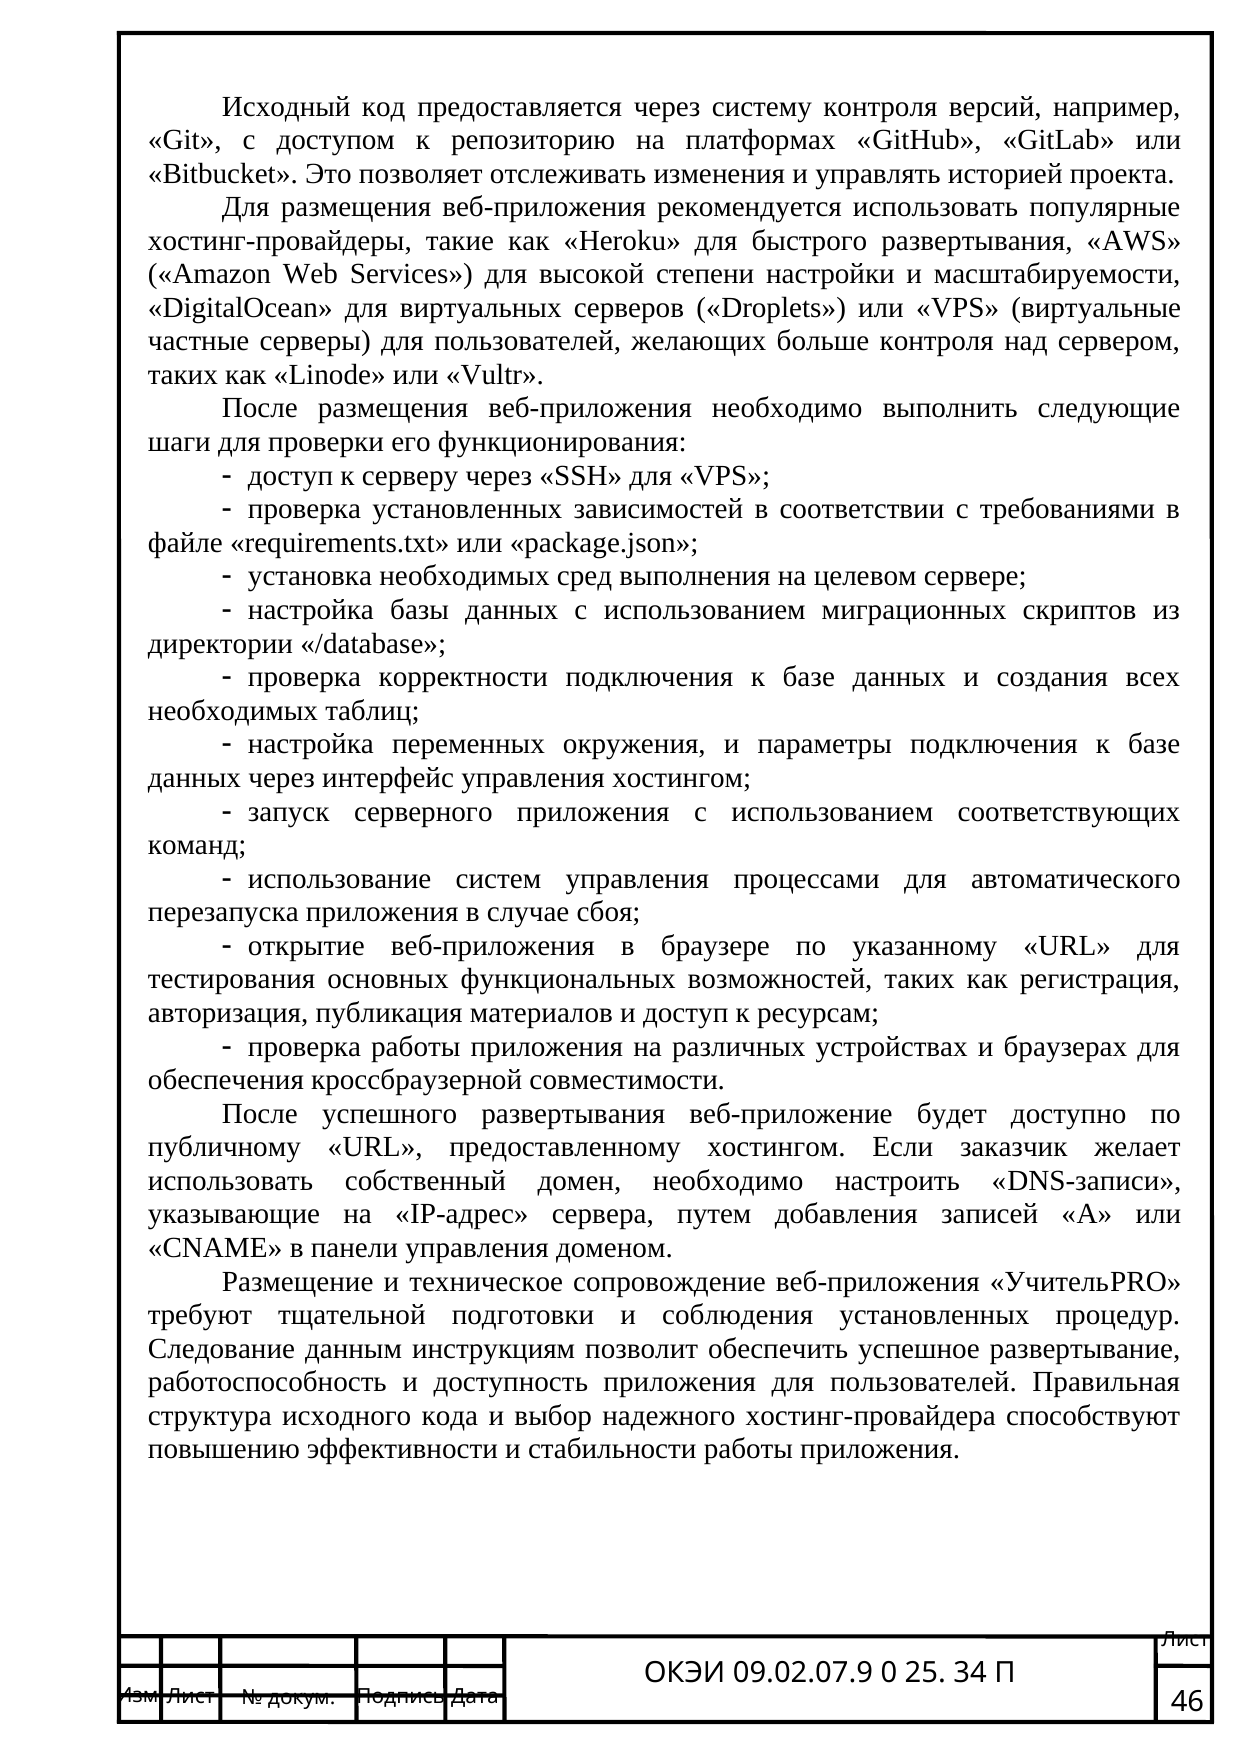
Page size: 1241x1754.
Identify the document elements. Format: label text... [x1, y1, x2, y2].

list проверка установленных зависимостей в соответствии с требованиями в файле «requirements.txt» или «package.json»; [148, 491, 1181, 558]
list настройка базы данных с использованием миграционных скриптов из директории «/database»; [148, 592, 1181, 659]
list запуск серверного приложения с использованием соответствующих команд; [148, 794, 1181, 861]
text Размещение и техническое сопровождение веб-приложения «УчительPRO» требуют тщательной подготовки и соблюдения установленных процедур. Следование данным инструкциям позволит обеспечить успешное развертывание, работоспособность и доступность приложения для пользователей. Правильная структура исходного кода и выбор надежного хостинг-провайдера способствуют повышению эффективности и стабильности работы приложения. [148, 1264, 1181, 1465]
text Для размещения веб-приложения рекомендуется использовать популярные хостинг-провайдеры, такие как «Heroku» для быстрого развертывания, «AWS» («Amazon Web Services») для высокой степени настройки и масштабируемости, «DigitalOcean» для виртуальных серверов («Droplets») или «VPS» (виртуальные частные серверы) для пользователей, желающих больше контроля над сервером, таких как «Linode» или «Vultr». [148, 189, 1181, 391]
list установка необходимых сред выполнения на целевом сервере; [148, 558, 1181, 592]
list доступ к серверу через «SSH» для «VPS»; [148, 458, 1181, 491]
list открытие веб-приложения в браузере по указанному «URL» для тестирования основных функциональных возможностей, таких как регистрация, авторизация, публикация материалов и доступ к ресурсам; [148, 928, 1181, 1029]
list использование систем управления процессами для автоматического перезапуска приложения в случае сбоя; [148, 861, 1181, 928]
list настройка переменных окружения, и параметры подключения к базе данных через интерфейс управления хостингом; [148, 726, 1181, 794]
list проверка работы приложения на различных устройствах и браузерах для обеспечения кроссбраузерной совместимости. [148, 1029, 1181, 1096]
text Исходный код предоставляется через систему контроля версий, например, «Git», с доступом к репозиторию на платформах «GitHub», «GitLab» или «Bitbucket». Это позволяет отслеживать изменения и управлять историей проекта. [148, 89, 1181, 189]
list проверка корректности подключения к базе данных и создания всех необходимых таблиц; [148, 659, 1181, 726]
text После успешного развертывания веб-приложение будет доступно по публичному «URL», предоставленному хостингом. Если заказчик желает использовать собственный домен, необходимо настроить «DNS-записи», указывающие на «IP-адрес» сервера, путем добавления записей «A» или «CNAME» в панели управления доменом. [148, 1096, 1181, 1264]
text После размещения веб-приложения необходимо выполнить следующие шаги для проверки его функционирования: [148, 391, 1181, 458]
